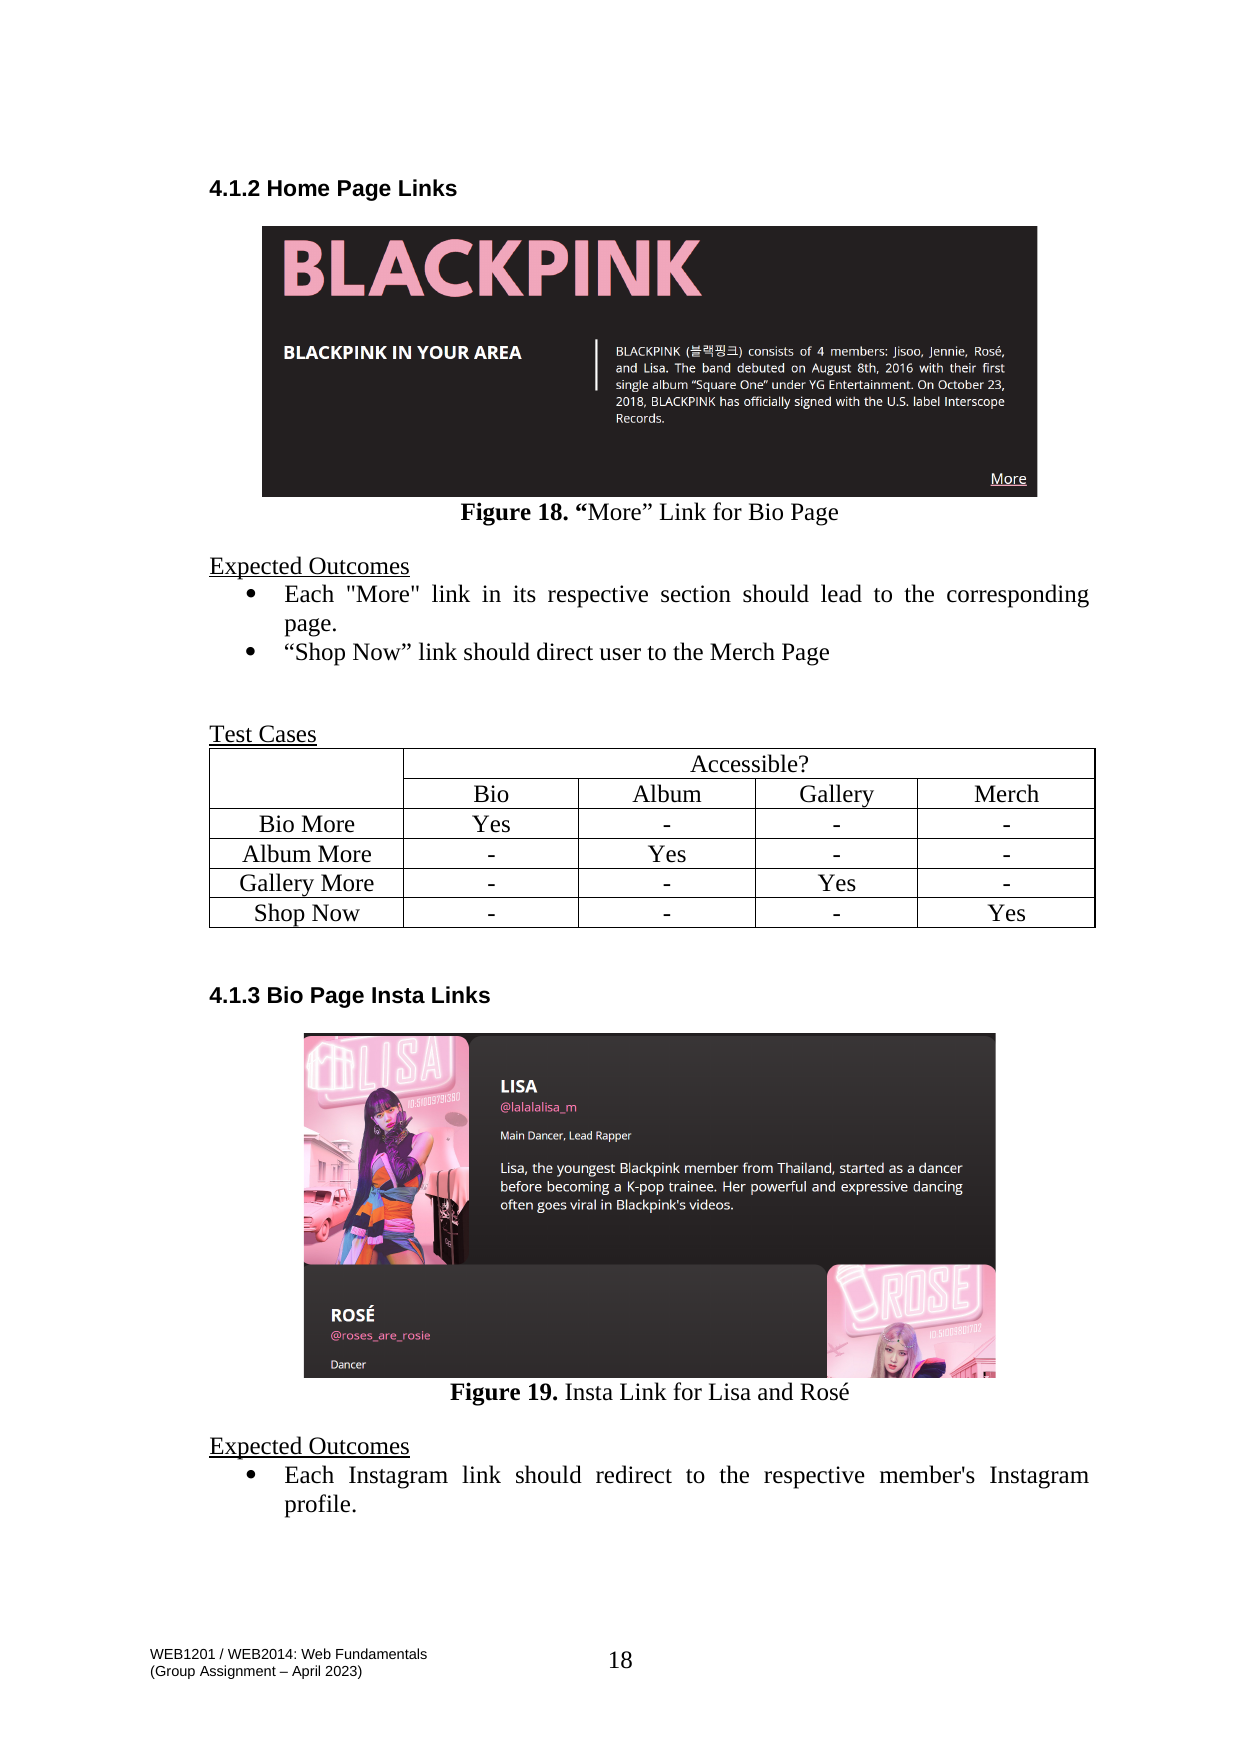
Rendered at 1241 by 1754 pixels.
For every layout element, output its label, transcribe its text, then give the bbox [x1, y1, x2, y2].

table_cell Yes [404, 809, 578, 838]
text Figure 19. Insta Link for Lisa and Rosé [209, 1377, 1090, 1406]
table_cell Bio [404, 779, 578, 808]
table_cell - [756, 839, 917, 867]
table_cell - [918, 839, 1094, 867]
table_cell - [756, 898, 917, 927]
table_header [210, 749, 403, 808]
text Expected Outcomes [209, 1431, 1090, 1460]
table_cell - [404, 898, 578, 927]
text Test Cases [209, 719, 1090, 748]
table_cell Yes [918, 898, 1094, 927]
text Expected Outcomes [209, 551, 1090, 579]
table_cell - [579, 809, 755, 838]
table_cell Yes [579, 839, 755, 867]
table_cell Yes [756, 869, 917, 897]
table_cell - [404, 869, 578, 897]
table_cell - [404, 839, 578, 867]
table_cell Merch [918, 779, 1094, 808]
table_cell - [918, 869, 1094, 897]
table_cell Bio More [210, 809, 403, 838]
table_cell - [579, 898, 755, 927]
picture [262, 226, 1038, 497]
subtitle 4.1.3 Bio Page Insta Links [209, 982, 1090, 1008]
table_cell Shop Now [210, 898, 403, 927]
picture [303, 1033, 996, 1378]
table_cell Album [579, 779, 755, 808]
table_header Accessible? [404, 749, 1094, 778]
list Each Instagram link should redirect to the respective member's Instagram profile. [247, 1460, 1090, 1517]
table_cell - [918, 809, 1094, 838]
text Figure 18. “More” Link for Bio Page [209, 497, 1090, 526]
table_cell - [579, 869, 755, 897]
table_cell Gallery More [210, 869, 403, 897]
subtitle 4.1.2 Home Page Links [209, 175, 1090, 201]
table_cell Gallery [756, 779, 917, 808]
list Each "More" link in its respective section should lead to the corresponding page. [247, 579, 1090, 637]
list “Shop Now” link should direct user to the Merch Page [246, 637, 1090, 666]
table_cell - [756, 809, 917, 838]
table_cell Album More [210, 839, 403, 867]
